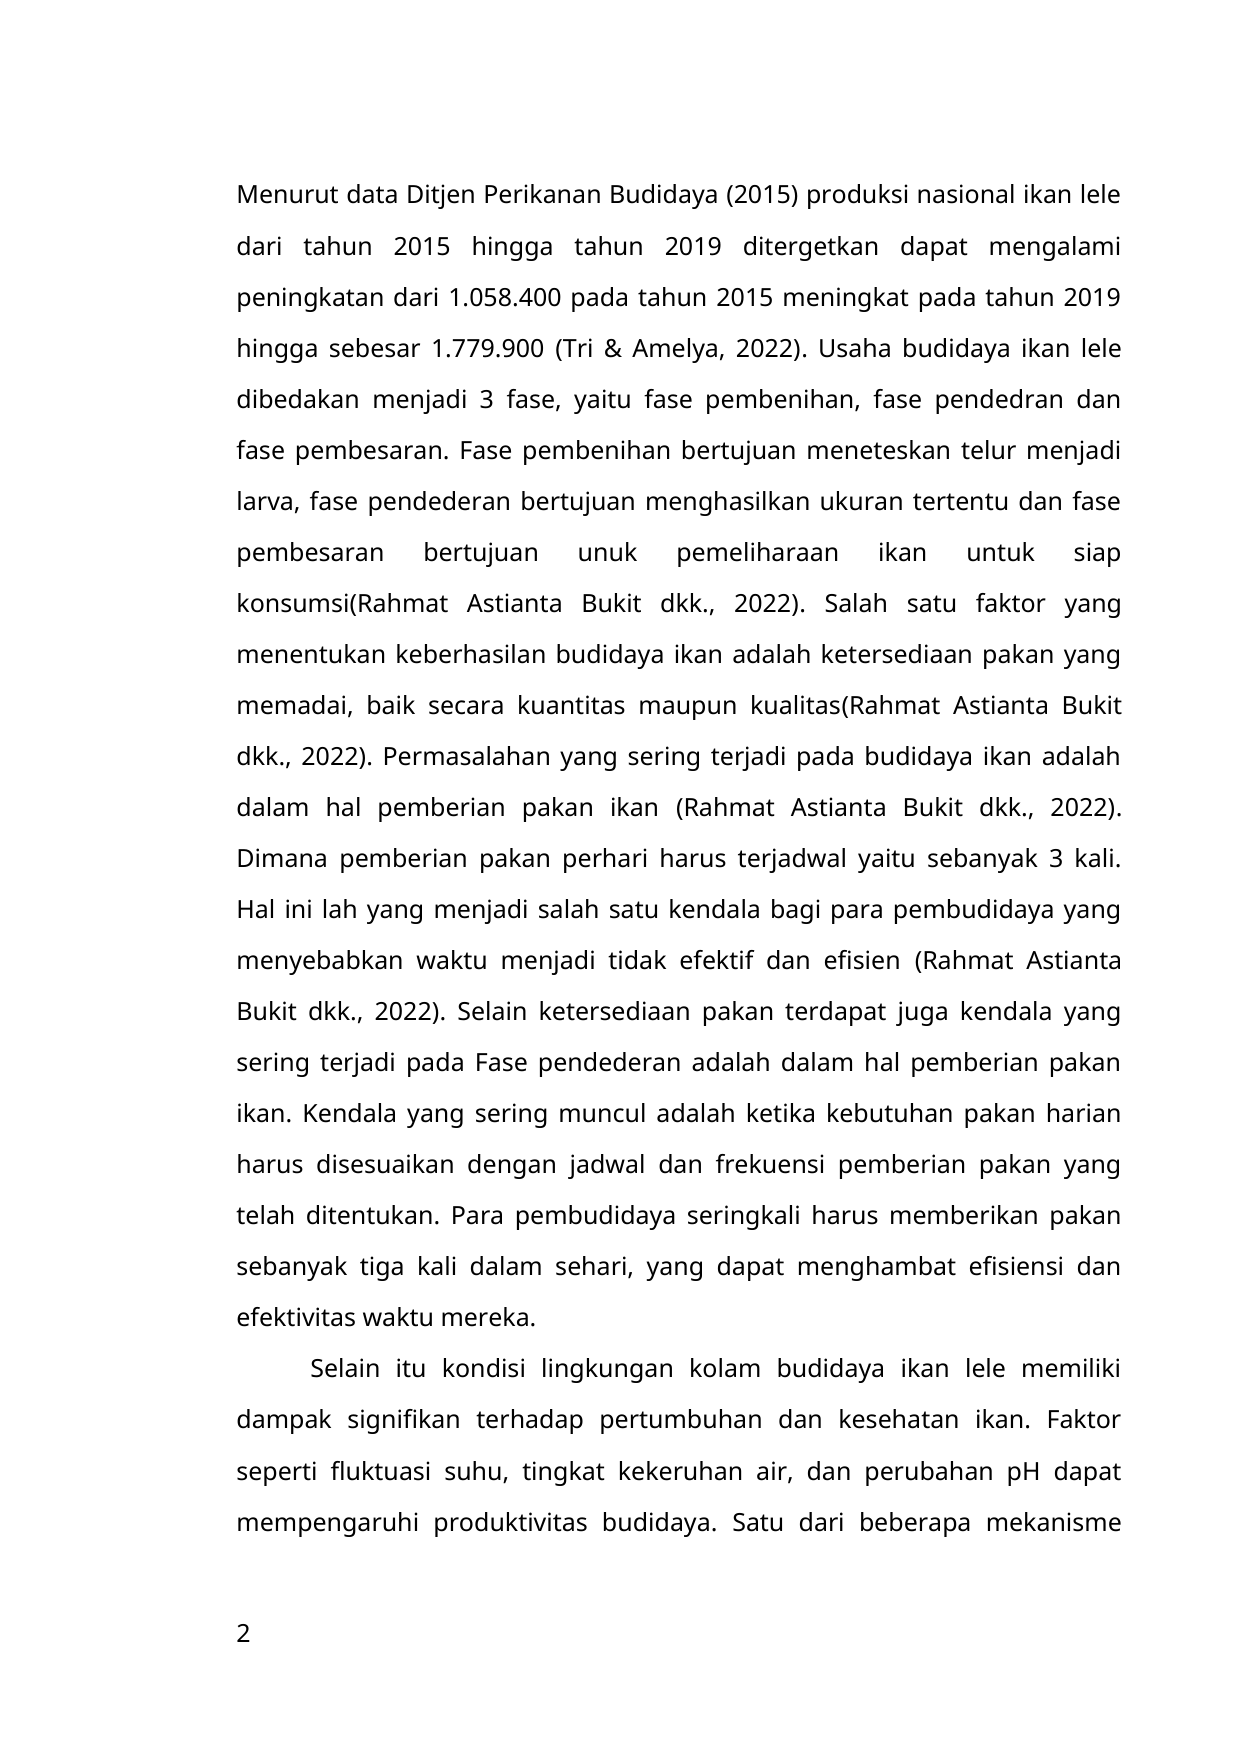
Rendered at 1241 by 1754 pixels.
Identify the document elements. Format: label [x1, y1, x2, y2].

text [236, 1351, 1122, 1538]
text [236, 177, 1122, 1334]
